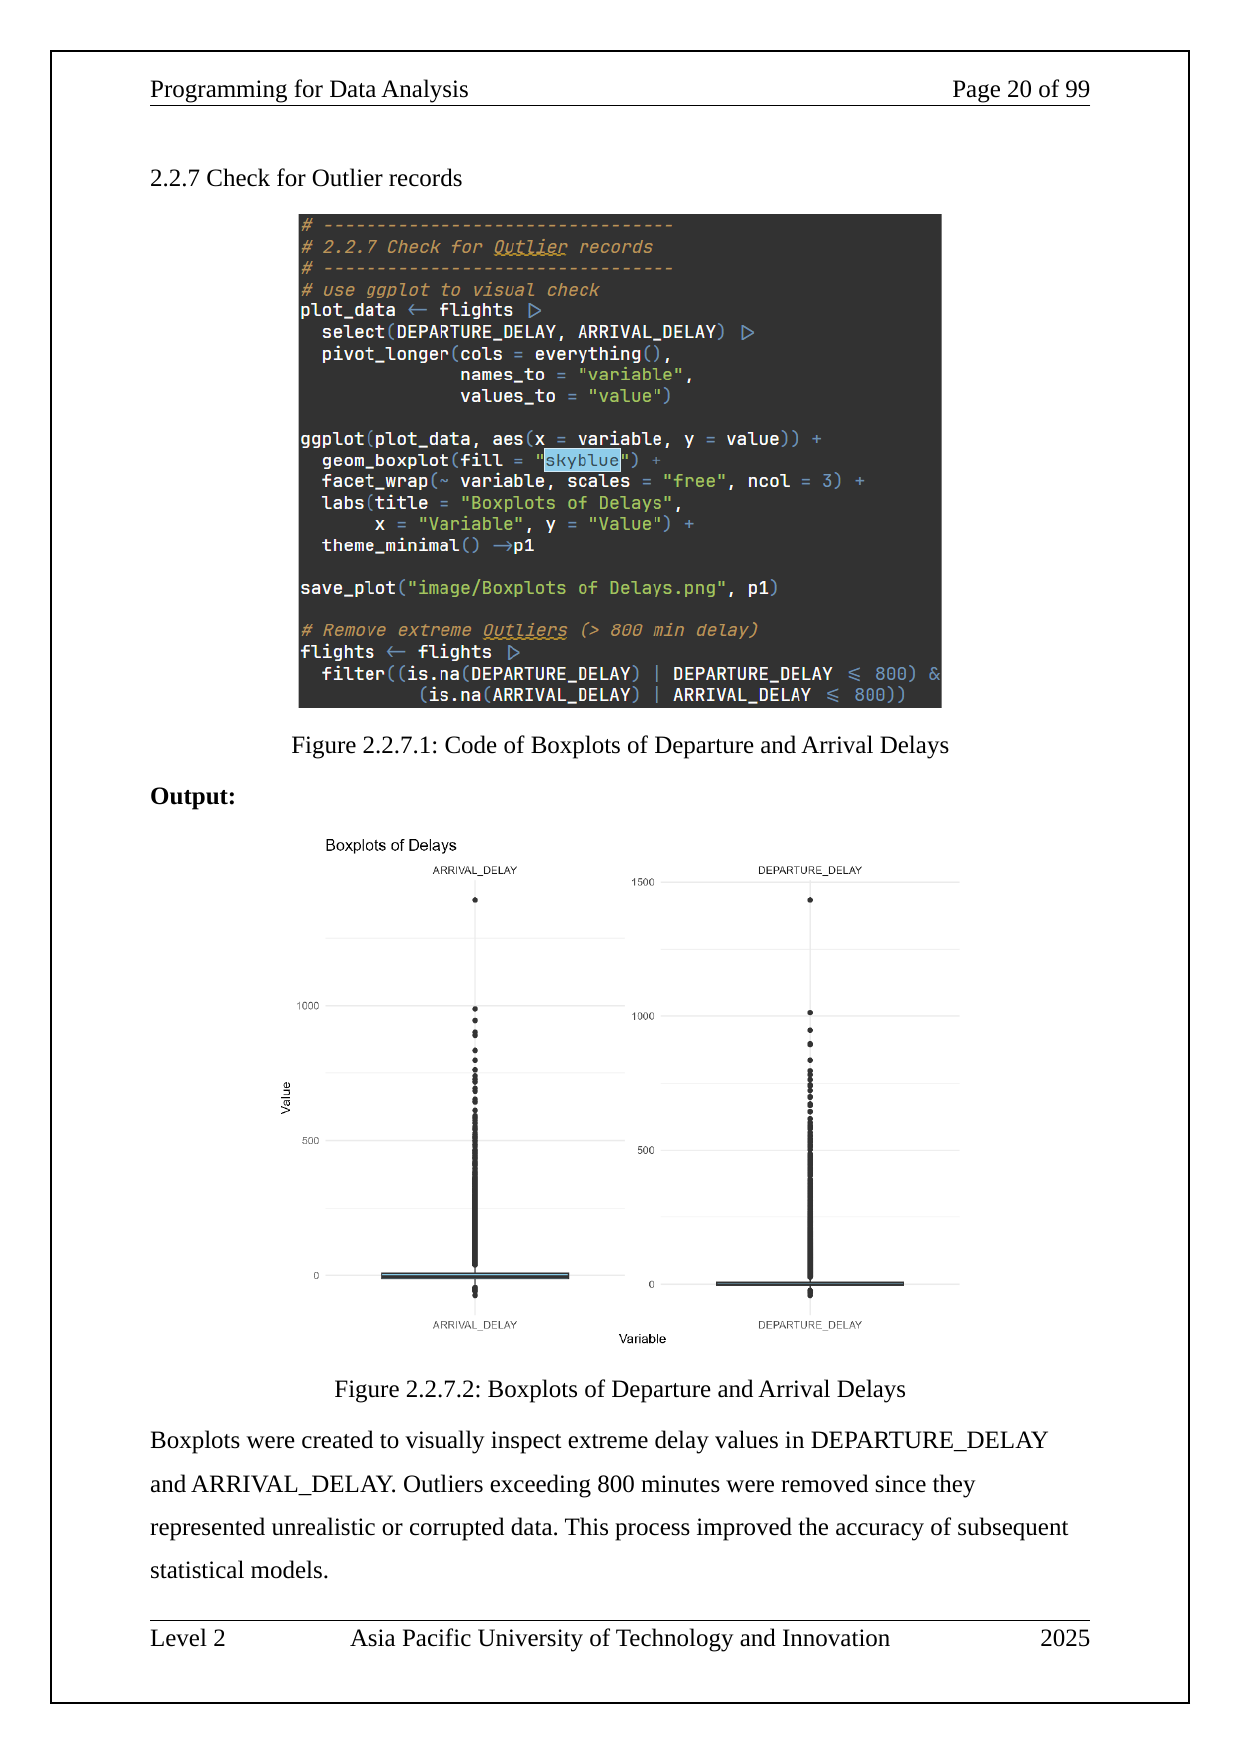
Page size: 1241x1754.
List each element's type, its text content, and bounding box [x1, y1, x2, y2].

text Output: [150, 781, 1090, 810]
picture [298, 214, 942, 708]
text Figure 2.2.7.1: Code of Boxplots of Departure and Arrival Delays [150, 730, 1090, 759]
subtitle 2.2.7 Check for Outlier records [150, 163, 1090, 192]
picture [274, 832, 966, 1352]
text Figure 2.2.7.2: Boxplots of Departure and Arrival Delays [150, 1374, 1090, 1403]
text Boxplots were created to visually inspect extreme delay values in DEPARTURE_DELAY and ARRIVAL_DELAY. Outliers exceeding 800 minutes were removed since they represented unrealistic or corrupted data. This process improved the accuracy of subsequent statistical models. [150, 1426, 1090, 1584]
